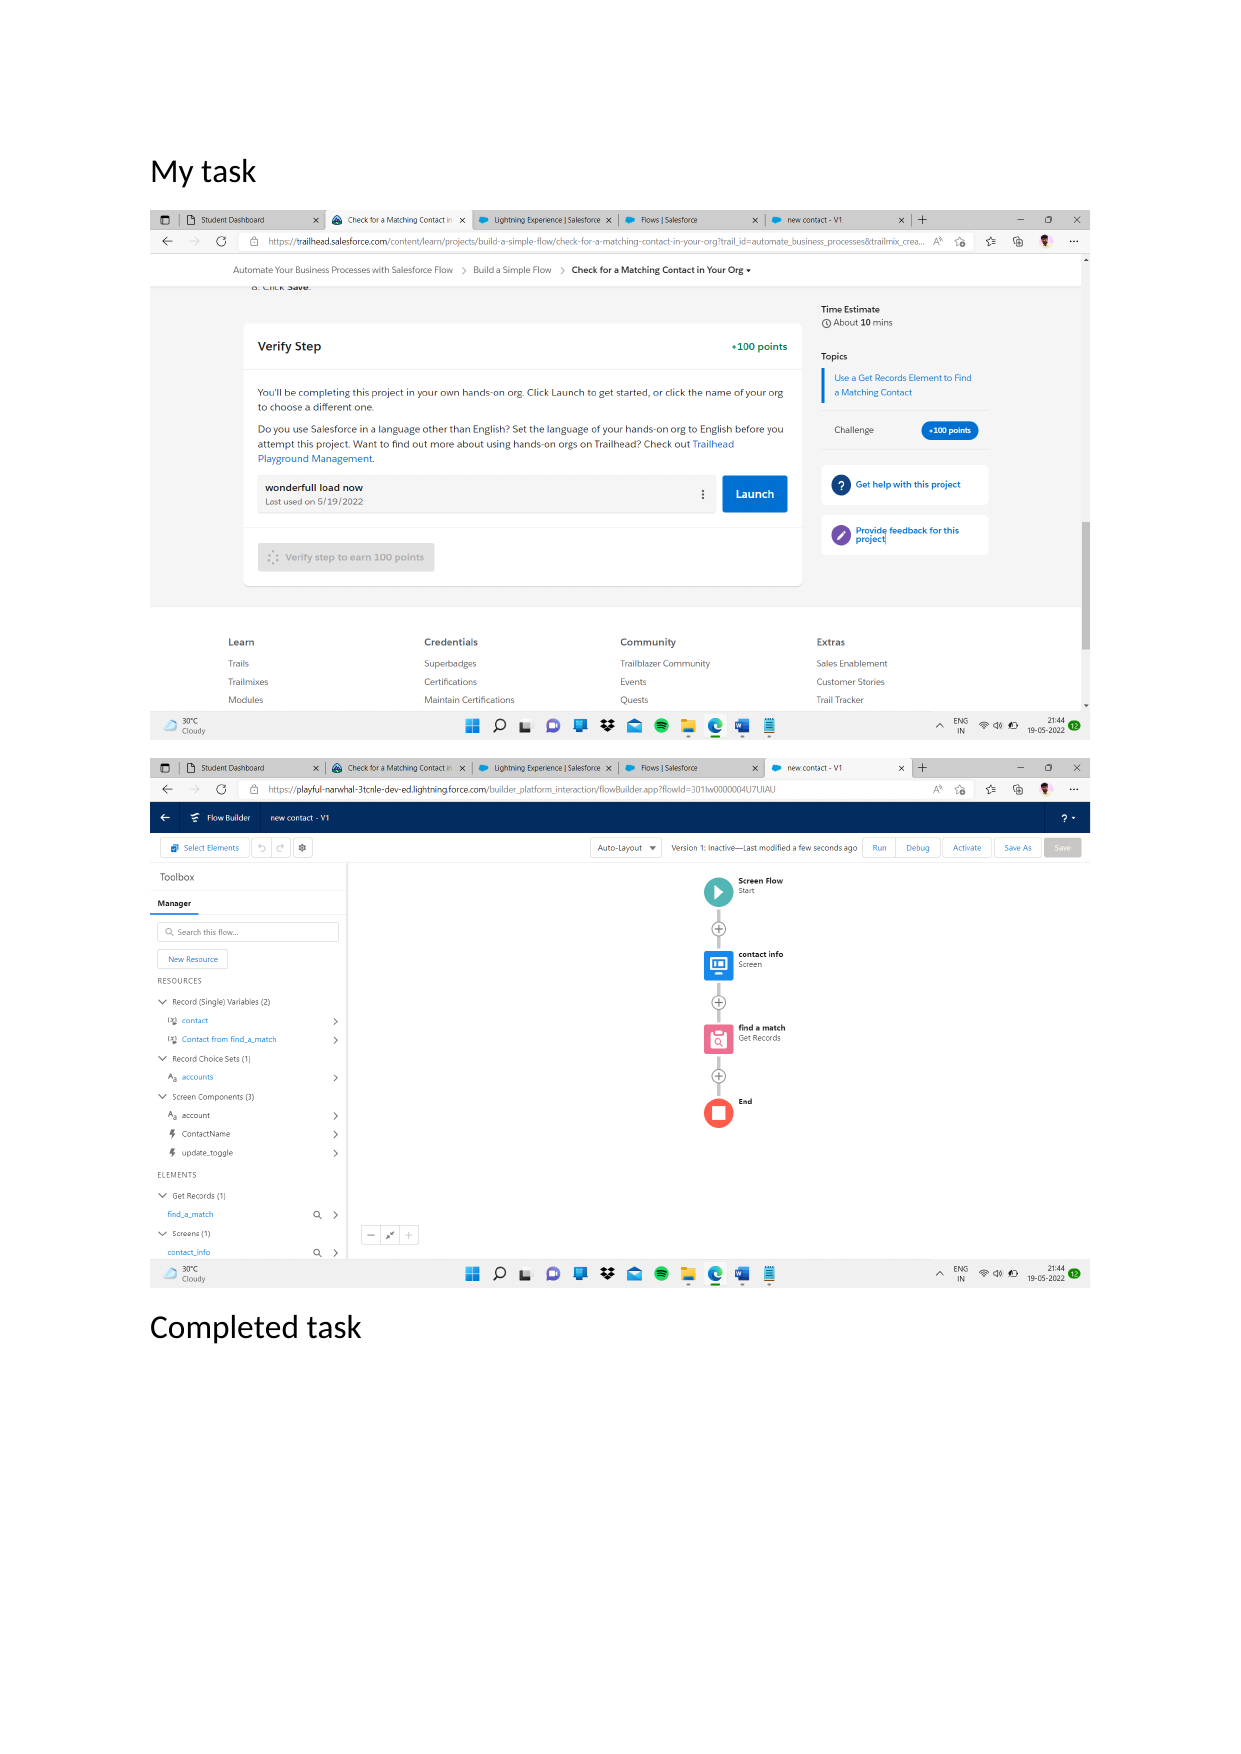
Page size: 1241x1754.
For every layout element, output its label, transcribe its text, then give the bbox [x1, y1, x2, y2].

picture [150, 758, 1091, 1288]
text Completed task [150, 1306, 1090, 1347]
picture [150, 210, 1091, 740]
text My task [150, 150, 1090, 191]
